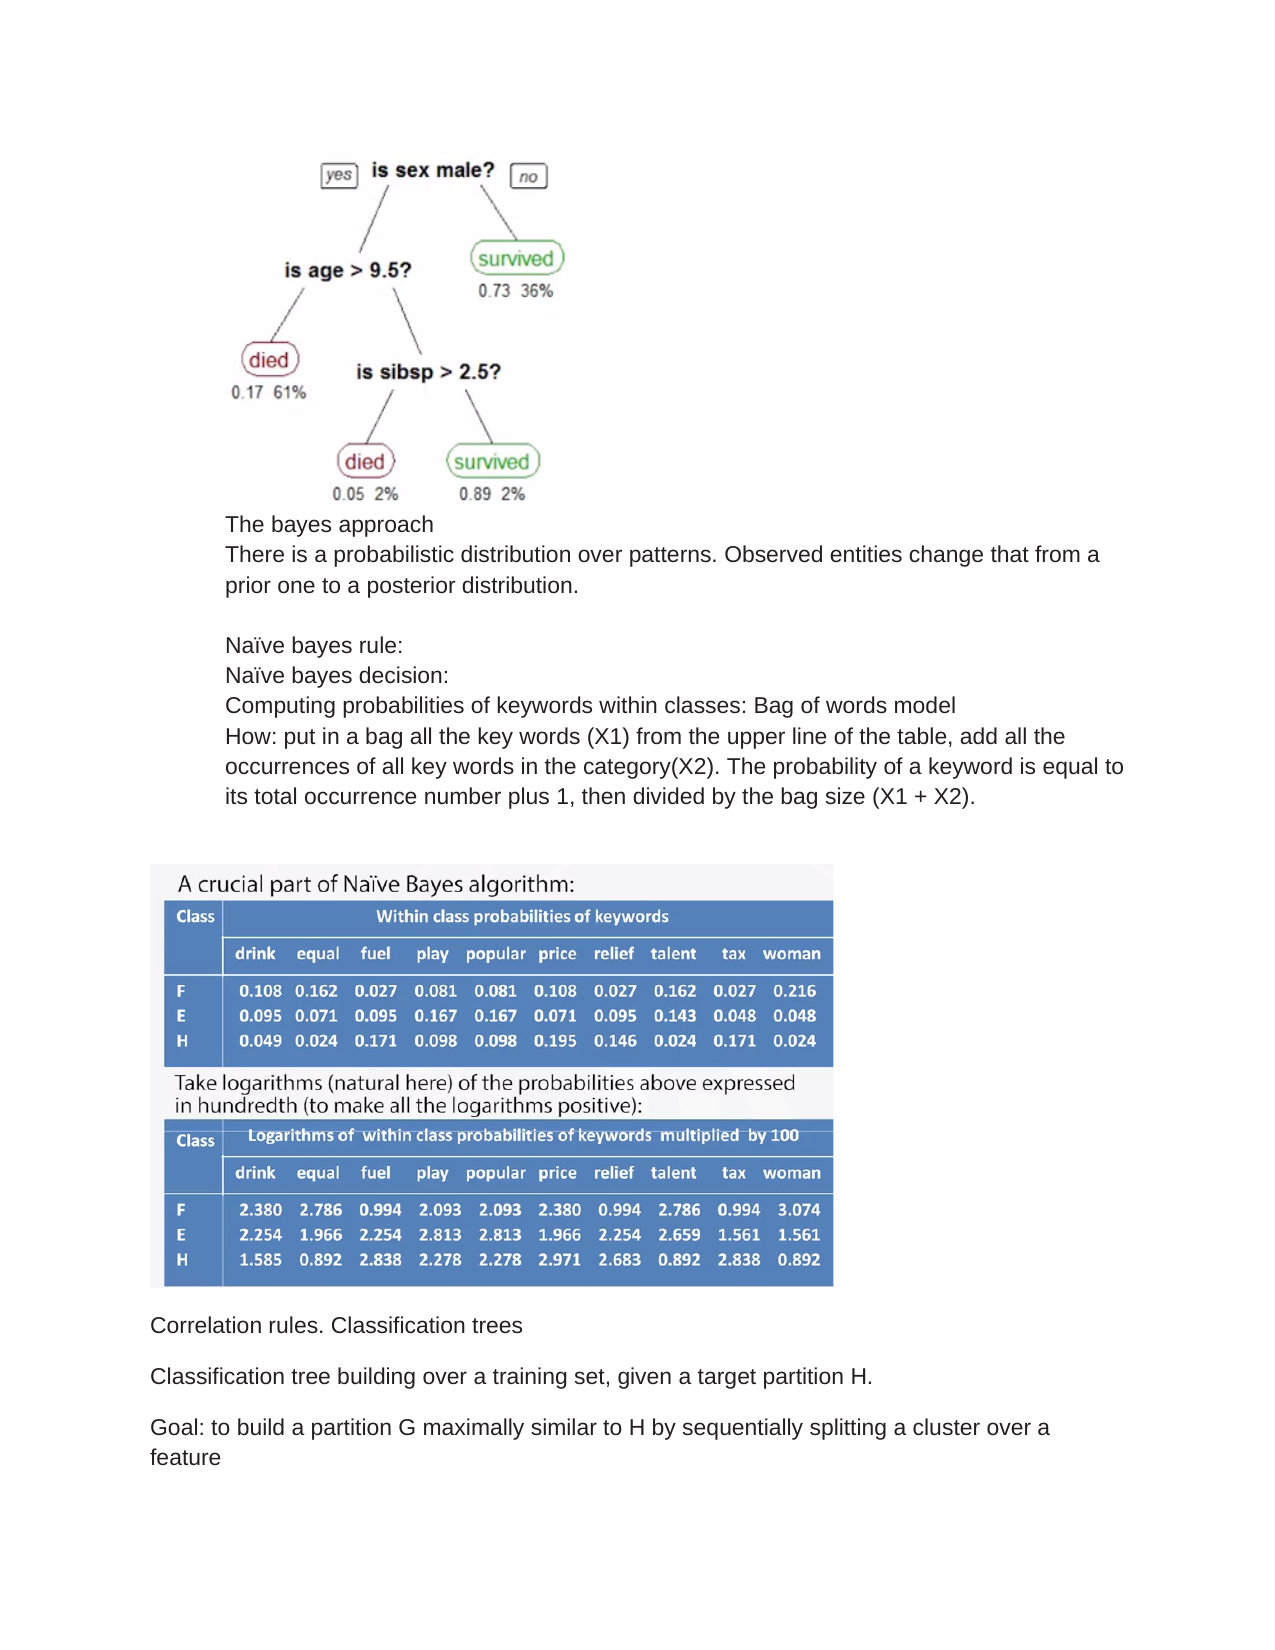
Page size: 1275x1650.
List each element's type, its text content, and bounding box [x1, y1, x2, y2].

list How: put in a bag all the key words (X1) from the upper line of the table, add all the occurrences of all key words in the category(X2). The probability of a keyword is equal to its total occurrence number plus 1, then divided by the bag size (X1 + X2). [225, 723, 1125, 809]
picture [150, 864, 834, 1288]
picture [225, 150, 571, 508]
list Naïve bayes decision: [225, 662, 1125, 688]
text Goal: to build a partition G maximally similar to H by sequentially splitting a cluster over a feature [150, 1414, 1125, 1471]
list There is a probabilistic distribution over patterns. Observed entities change that from a prior one to a posterior distribution. [225, 541, 1125, 598]
list Computing probabilities of keywords within classes: Bag of words model [225, 692, 1125, 719]
text Classification tree building over a training set, given a target partition H. [150, 1363, 1125, 1389]
list Naïve bayes rule: [225, 632, 1125, 658]
list The bayes approach [225, 511, 1125, 537]
text Correlation rules. Classification trees [150, 1312, 1125, 1338]
